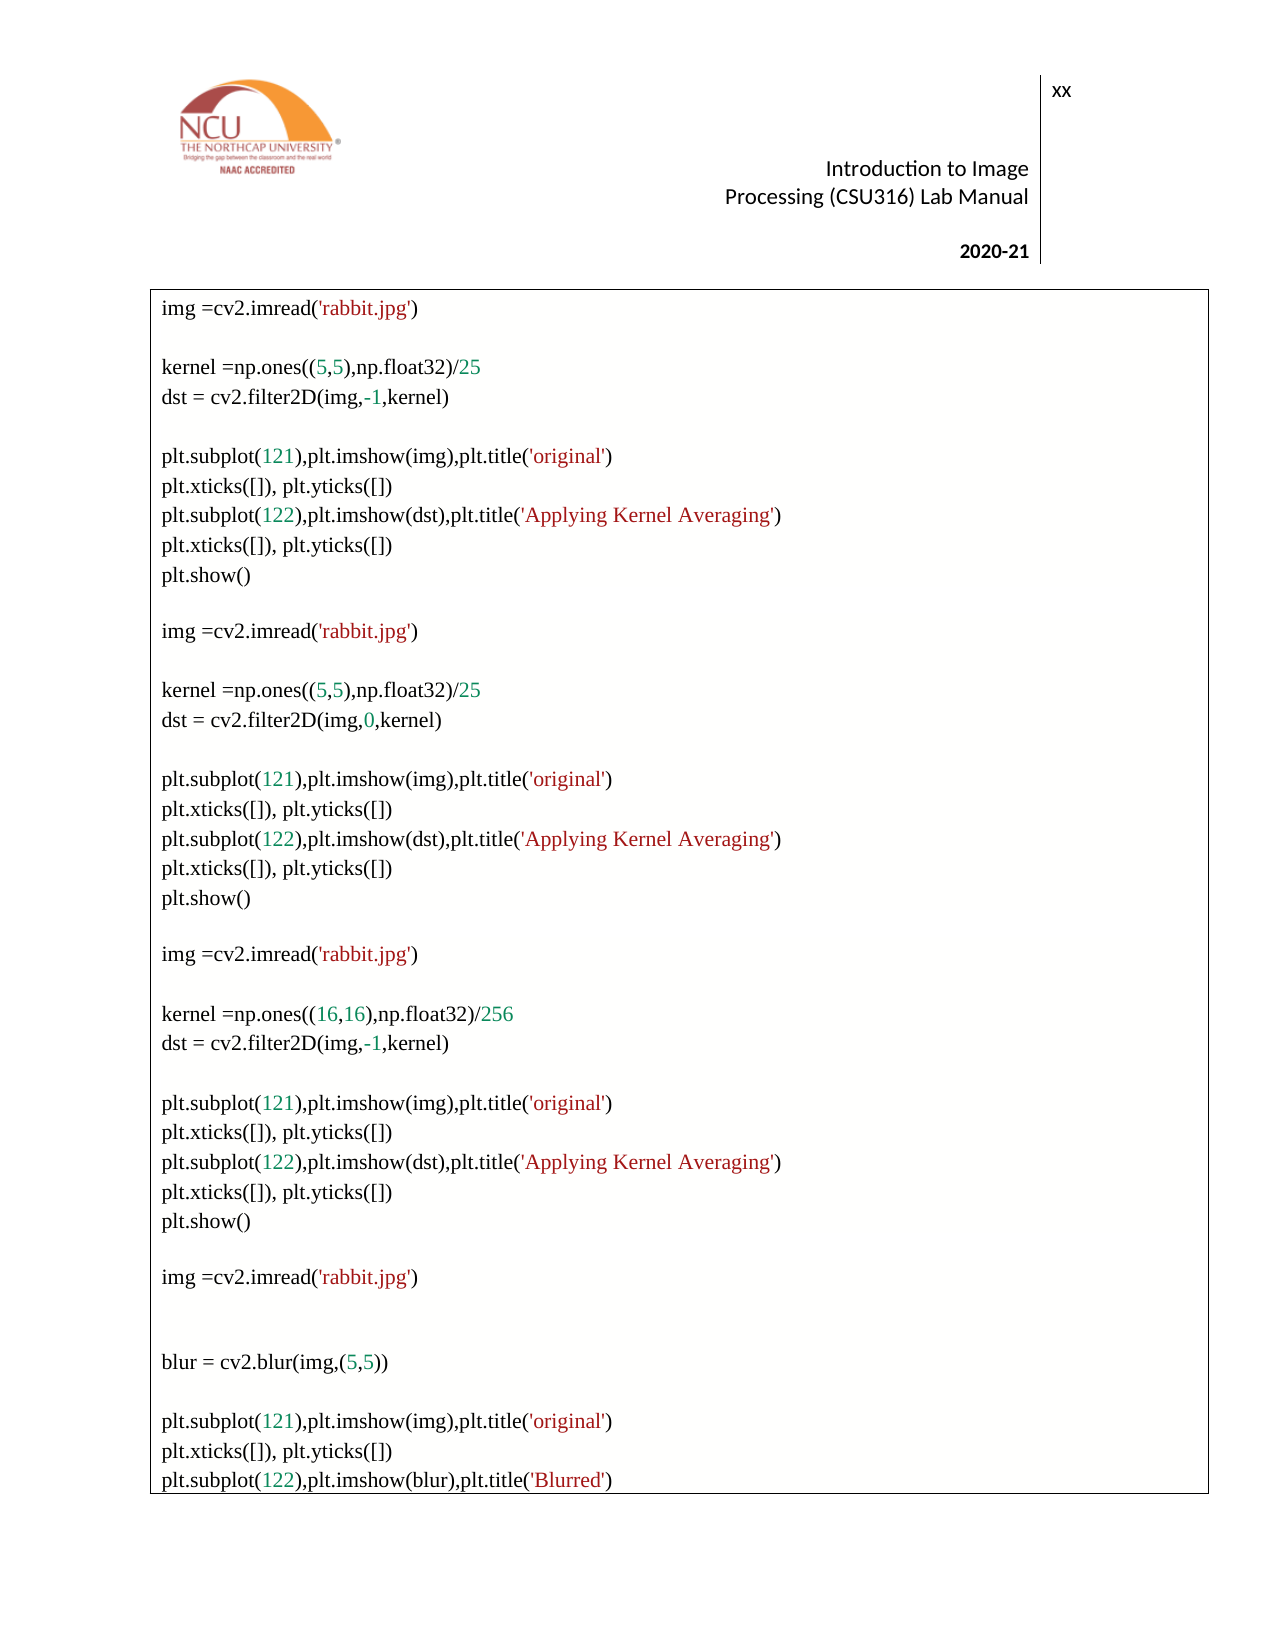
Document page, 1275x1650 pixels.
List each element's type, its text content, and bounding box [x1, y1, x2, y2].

picture [177, 75, 342, 177]
